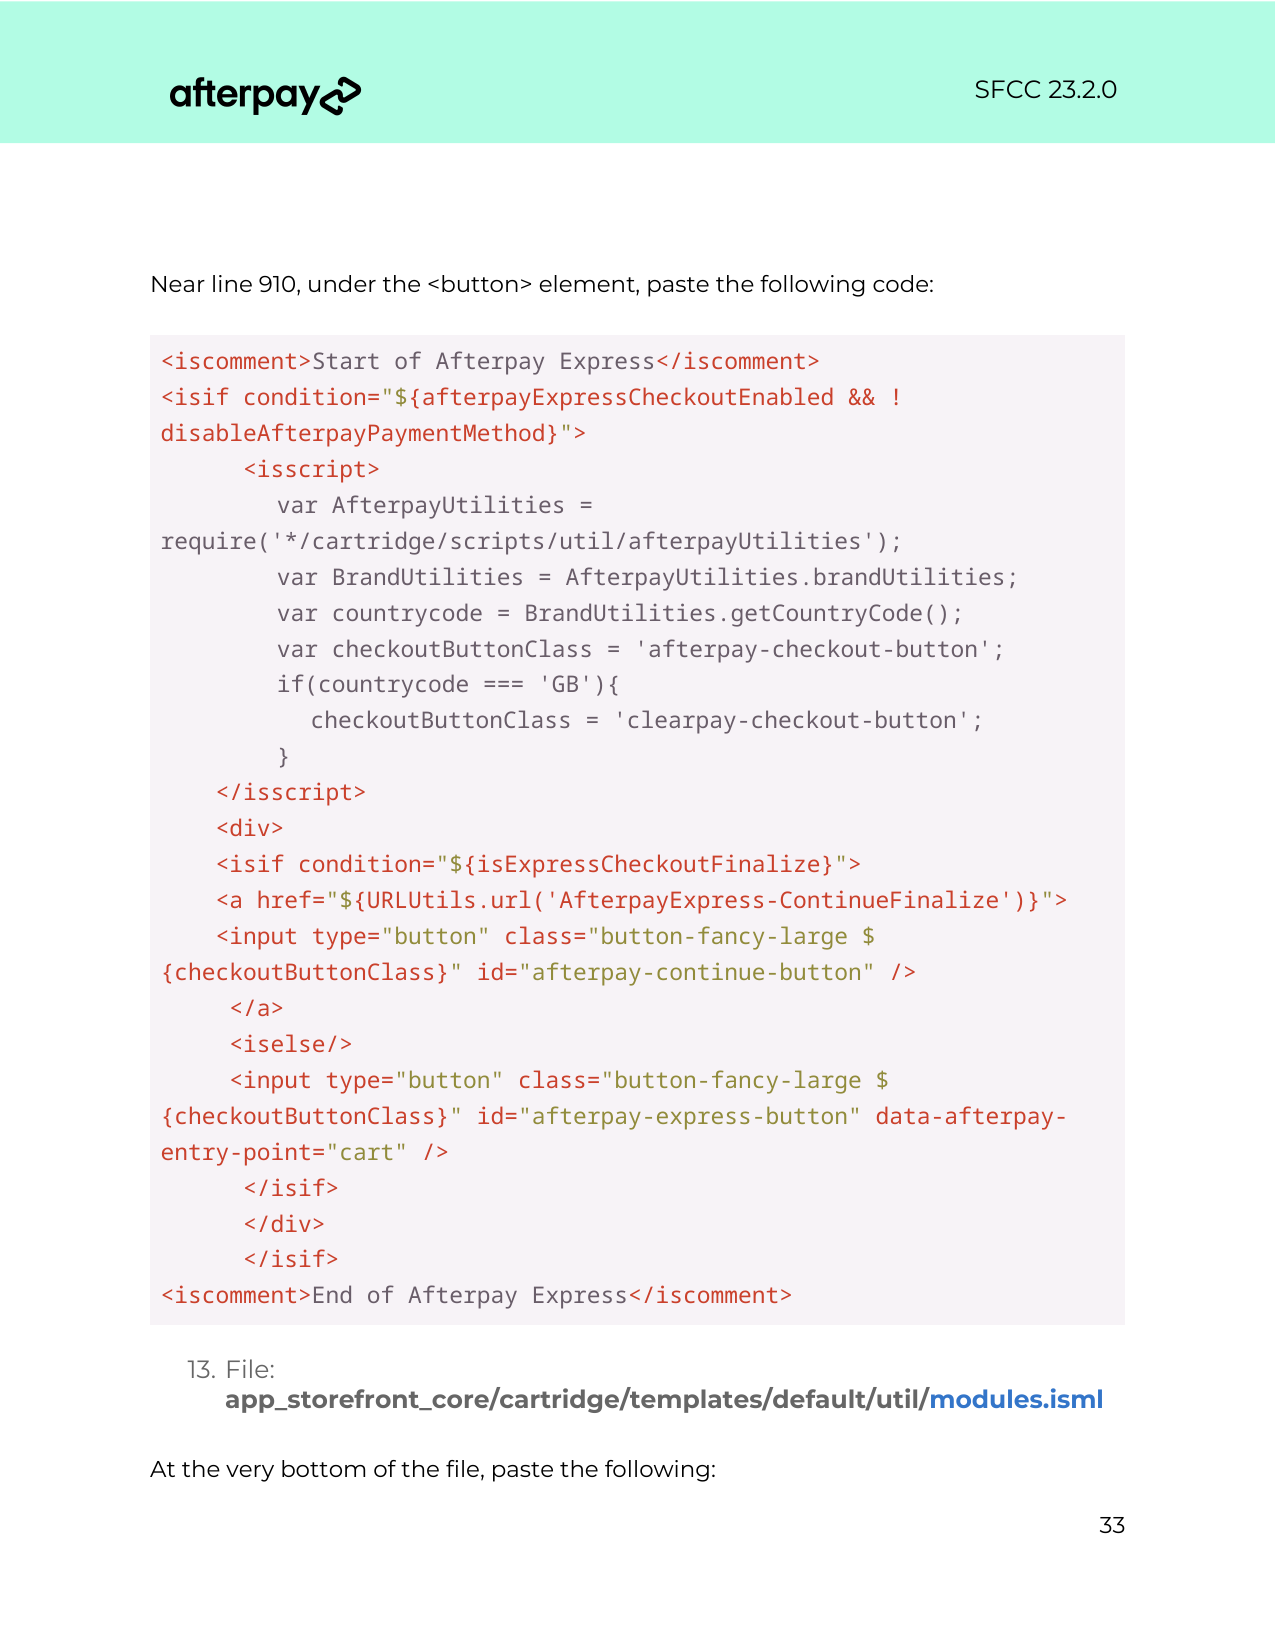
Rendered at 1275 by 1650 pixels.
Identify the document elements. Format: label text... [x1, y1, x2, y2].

table_header <iscomment>Start of Afterpay Express</iscomment> <isif condition="${afterpayExpressCheckoutEnabled && !disableAfterpayPaymentMethod}"> <isscript> var AfterpayUtilities = require('*/cartridge/scripts/util/afterpayUtilities'); var BrandUtilities = AfterpayUtilities.brandUtilities; var countrycode = BrandUtilities.getCountryCode(); var checkoutButtonClass = 'afterpay-checkout-button'; if(countrycode === 'GB'){ checkoutButtonClass = 'clearpay-checkout-button'; } </isscript> <div> <isif condition="${isExpressCheckoutFinalize}"> <a href="${URLUtils.url('AfterpayExpress-ContinueFinalize')}"> <input type="button" class="button-fancy-large ${checkoutButtonClass}" id="afterpay-continue-button" /> </a> <iselse/> <input type="button" class="button-fancy-large ${checkoutButtonClass}" id="afterpay-express-button" data-afterpay-entry-point="cart" /> </isif> </div> </isif> <iscomment>End of Afterpay Express</iscomment> [150, 335, 1125, 1325]
text Near line 910, under the <button> element, paste the following code: [150, 270, 1125, 298]
subtitle File: app_storefront_core/cartridge/templates/default/util/modules.isml [187, 1354, 1125, 1415]
text At the very bottom of the file, paste the following: [150, 1456, 1125, 1483]
picture [134, 48, 397, 144]
